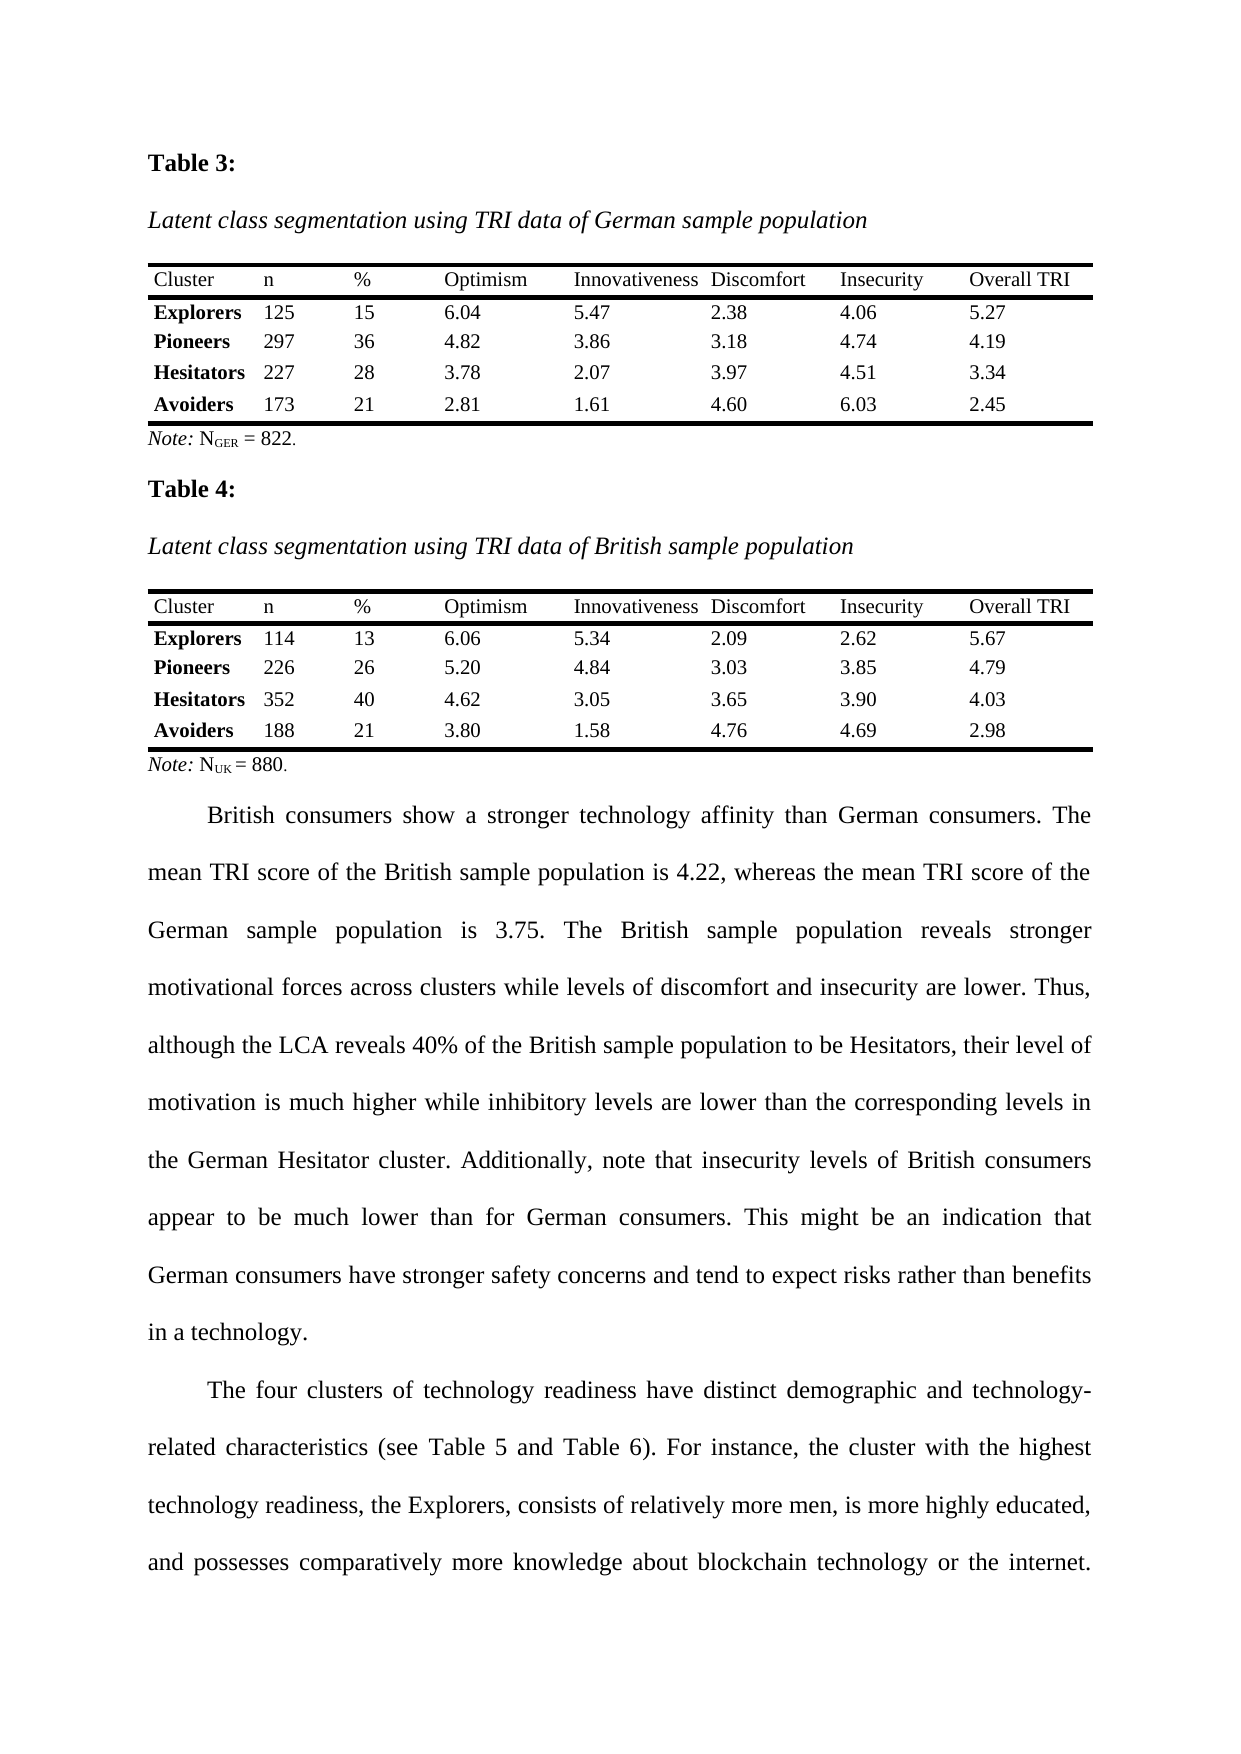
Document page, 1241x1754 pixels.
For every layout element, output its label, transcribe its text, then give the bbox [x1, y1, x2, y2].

table_header n [257, 267, 348, 295]
text British consumers show a stronger technology affinity than German consumers. The mean TRI score of the British sample population is 4.22, whereas the mean TRI score of the German sample population is 3.75. The British sample population reveals stronger motivational forces across clusters while levels of discomfort and insecurity are lower. Thus, although the LCA reveals 40% of the British sample population to be Hesitators, their level of motivation is much higher while inhibitory levels are lower than the corresponding levels in the German Hesitator cluster. Additionally, note that insecurity levels of British consumers appear to be much lower than for German consumers. This might be an indication that German consumers have stronger safety concerns and tend to expect risks rather than benefits in a technology. [148, 800, 1092, 1346]
text Note: NGER = 822. [148, 426, 1092, 450]
table_cell 352 [257, 685, 348, 716]
table_cell 2.38 [705, 300, 834, 327]
table_cell 1.61 [568, 390, 705, 421]
table_cell 26 [348, 654, 438, 685]
table_header n [257, 594, 348, 621]
table_cell 2.98 [963, 716, 1092, 747]
table_cell 6.04 [438, 300, 567, 327]
table_cell 36 [348, 327, 438, 358]
table_header Insecurity [834, 267, 963, 295]
table_cell 3.86 [568, 327, 705, 358]
table_cell 3.18 [705, 327, 834, 358]
table_cell 3.03 [705, 654, 834, 685]
table_cell 6.06 [438, 626, 567, 653]
table_cell 3.78 [438, 359, 567, 390]
table_cell 3.97 [705, 359, 834, 390]
table_cell 21 [348, 716, 438, 747]
table_cell 4.76 [705, 716, 834, 747]
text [148, 1375, 1092, 1576]
table_cell 4.62 [438, 685, 567, 716]
table_cell 188 [257, 716, 348, 747]
table_cell 2.07 [568, 359, 705, 390]
table_cell 5.47 [568, 300, 705, 327]
table_cell 13 [348, 626, 438, 653]
table_cell 4.51 [834, 359, 963, 390]
table_cell 40 [348, 685, 438, 716]
text Table 3: Latent class segmentation using TRI data of German sample population [148, 148, 1092, 234]
table_cell Pioneers [148, 327, 257, 358]
table_header Overall TRI [963, 267, 1092, 295]
table_cell Hesitators [148, 359, 257, 390]
table_cell 125 [257, 300, 348, 327]
table_cell 5.67 [963, 626, 1092, 653]
table_header Cluster [148, 267, 257, 295]
table_cell 226 [257, 654, 348, 685]
table_cell 114 [257, 626, 348, 653]
table_header Optimism [438, 267, 567, 295]
table_header % [348, 594, 438, 621]
table_cell 4.03 [963, 685, 1092, 716]
table_cell 4.60 [705, 390, 834, 421]
table_cell 1.58 [568, 716, 705, 747]
table_header Discomfort [705, 594, 834, 621]
table_cell 2.62 [834, 626, 963, 653]
table_cell 173 [257, 390, 348, 421]
table_cell 3.65 [705, 685, 834, 716]
table_cell 4.19 [963, 327, 1092, 358]
table_cell 4.69 [834, 716, 963, 747]
table_cell 5.27 [963, 300, 1092, 327]
table_header Innovativeness [568, 594, 705, 621]
table_cell 2.81 [438, 390, 567, 421]
table_cell 4.79 [963, 654, 1092, 685]
table_cell 5.34 [568, 626, 705, 653]
table_header Optimism [438, 594, 567, 621]
table_cell 2.45 [963, 390, 1092, 421]
table_header Innovativeness [568, 267, 705, 295]
table_header Cluster [148, 594, 257, 621]
table_cell 297 [257, 327, 348, 358]
table_cell Pioneers [148, 654, 257, 685]
table_header % [348, 267, 438, 295]
table_cell 6.03 [834, 390, 963, 421]
table_header Discomfort [705, 267, 834, 295]
table_cell 3.05 [568, 685, 705, 716]
table_cell 2.09 [705, 626, 834, 653]
table_cell 3.85 [834, 654, 963, 685]
table_cell Explorers [148, 300, 257, 327]
table_header Overall TRI [963, 594, 1092, 621]
table_header Insecurity [834, 594, 963, 621]
table_cell 4.82 [438, 327, 567, 358]
table_cell 3.80 [438, 716, 567, 747]
table_cell Explorers [148, 626, 257, 653]
table_cell Avoiders [148, 390, 257, 421]
table_cell 28 [348, 359, 438, 390]
text Table 4: Latent class segmentation using TRI data of British sample population [148, 474, 1092, 560]
table_cell 3.34 [963, 359, 1092, 390]
text Note: NUK = 880. [148, 752, 1092, 776]
table_cell Avoiders [148, 716, 257, 747]
table_cell 4.84 [568, 654, 705, 685]
table_cell 3.90 [834, 685, 963, 716]
table_cell 5.20 [438, 654, 567, 685]
table_cell 4.74 [834, 327, 963, 358]
table_cell 227 [257, 359, 348, 390]
table_cell Hesitators [148, 685, 257, 716]
table_cell 4.06 [834, 300, 963, 327]
table_cell 21 [348, 390, 438, 421]
table_cell 15 [348, 300, 438, 327]
